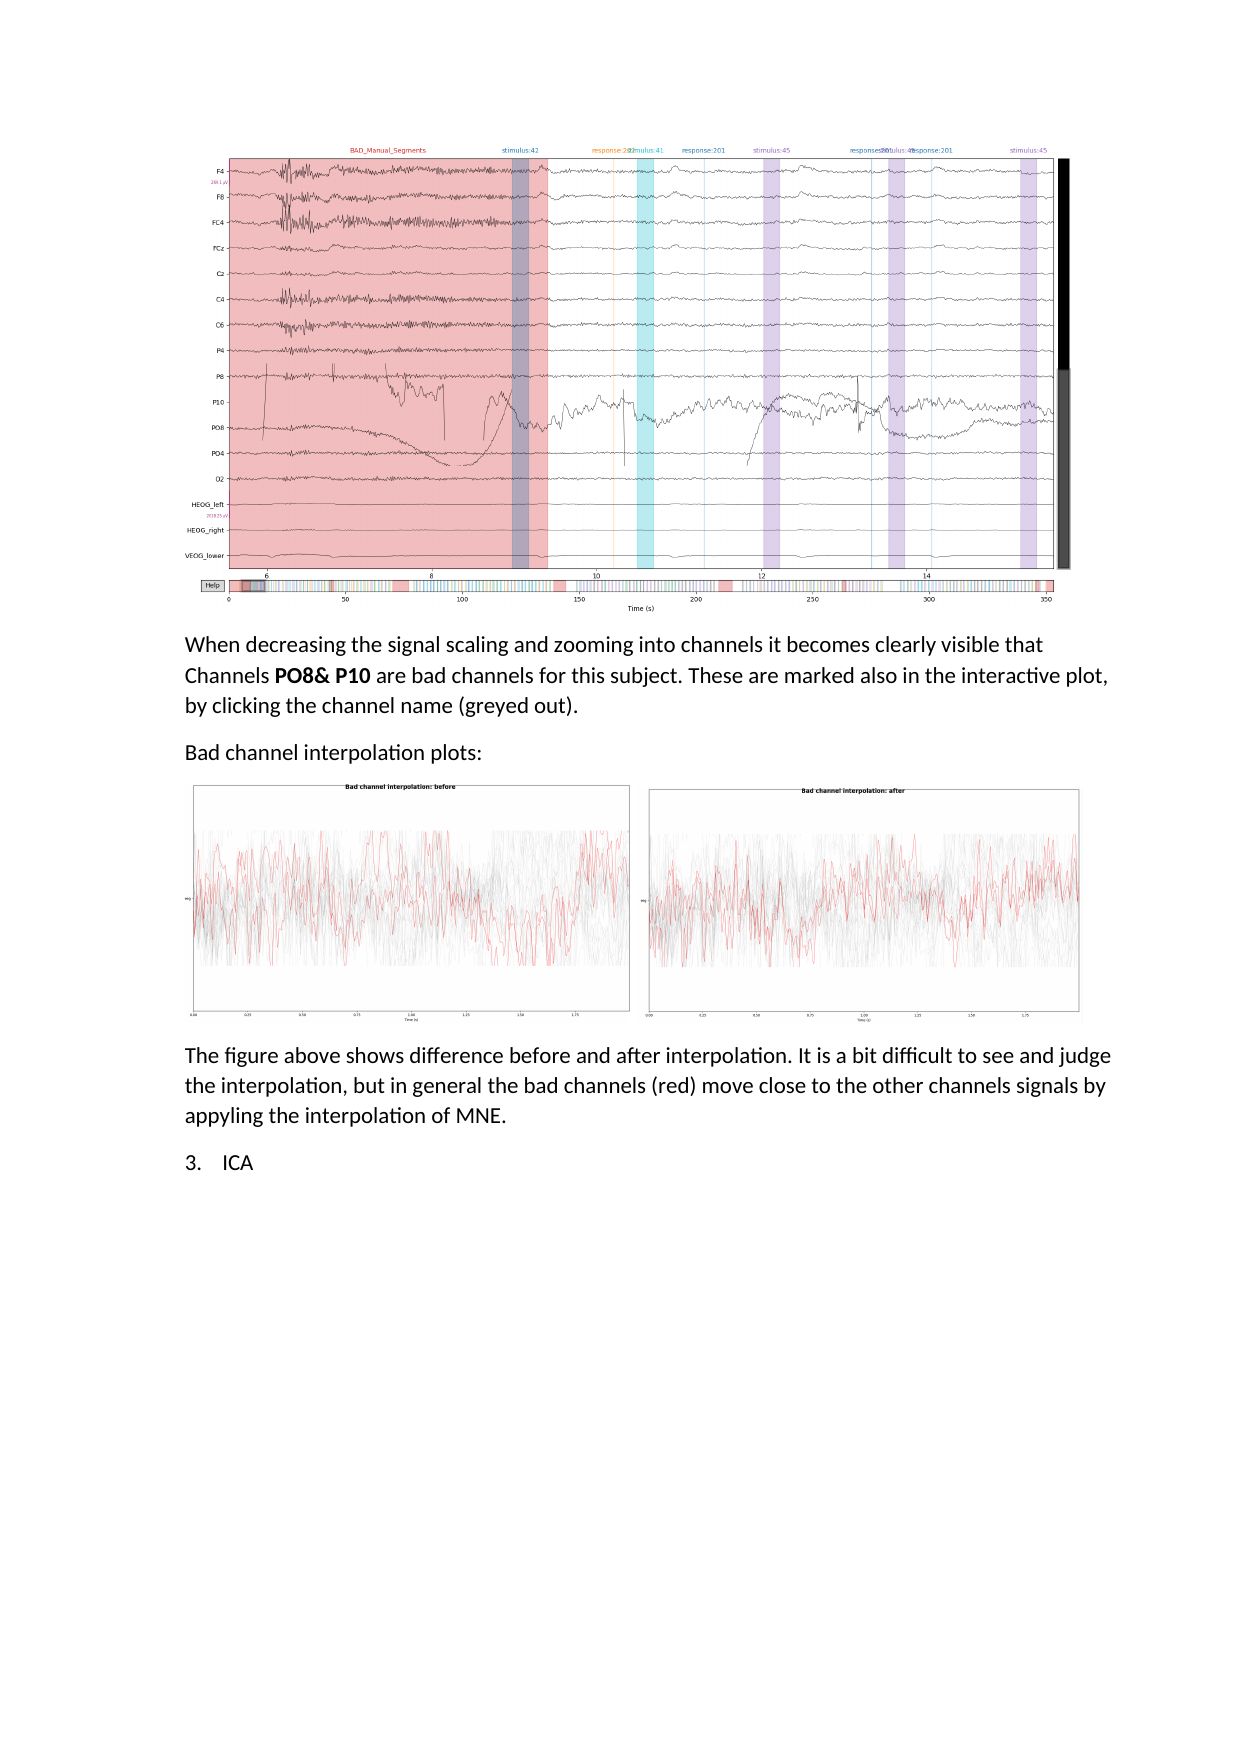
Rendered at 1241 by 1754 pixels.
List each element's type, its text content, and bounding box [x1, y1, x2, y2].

picture [184, 147, 1074, 612]
text The figure above shows difference before and after interpolation. It is a bit difficult to see and judge the interpolation, but in general the bad channels (red) move close to the other channels signals by appyling the interpolation of MNE. [184, 1041, 1122, 1129]
text When decreasing the signal scaling and zooming into channels it becomes clearly visible that Channels PO8& P10 are bad channels for this subject. These are marked also in the interactive plot, by clicking the channel name (greyed out). [184, 631, 1122, 719]
list ICA [184, 1148, 1122, 1176]
picture [635, 787, 1083, 1023]
picture [184, 784, 631, 1023]
text Bad channel interpolation plots: [184, 738, 1122, 766]
